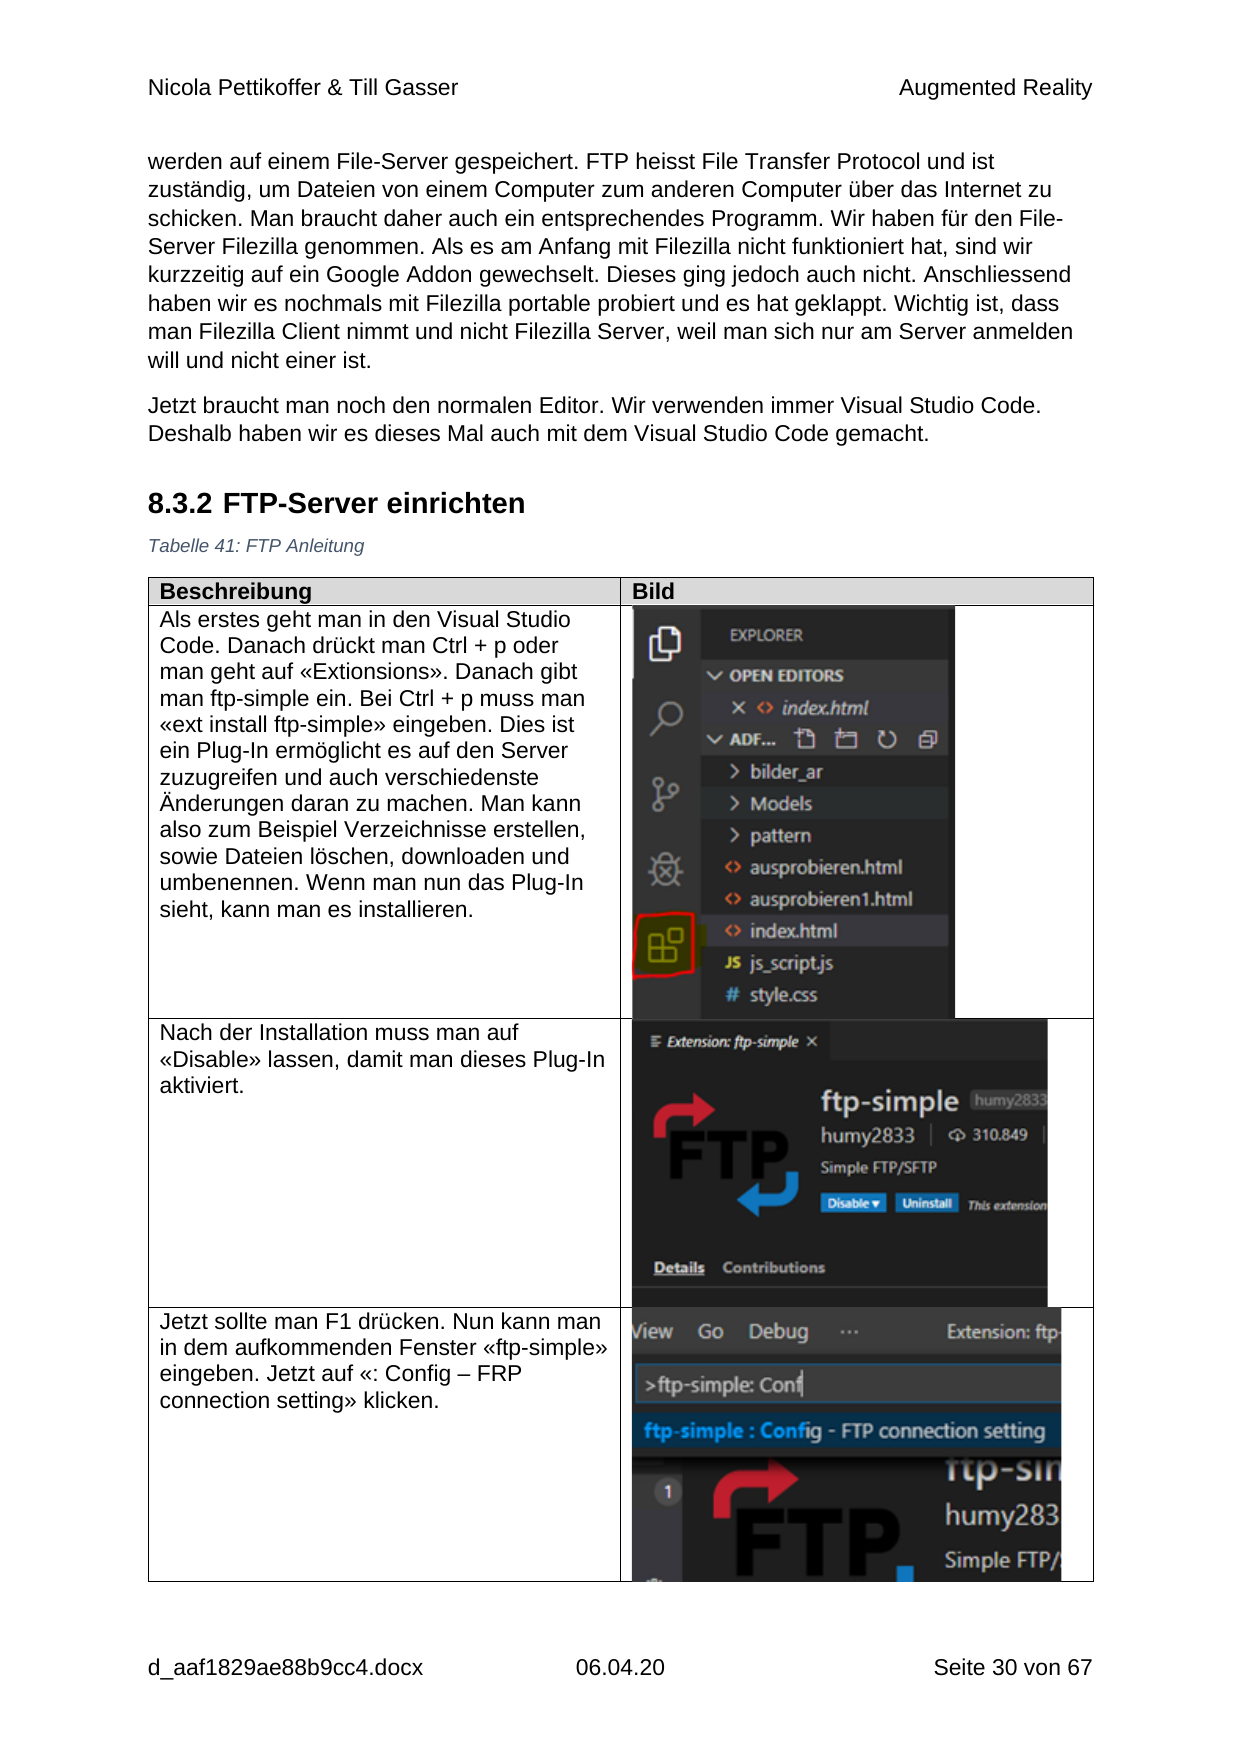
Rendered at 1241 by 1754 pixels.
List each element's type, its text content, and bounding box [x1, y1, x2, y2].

table_header Beschreibung [149, 578, 620, 604]
subtitle FTP-Server einrichten [148, 486, 1093, 520]
picture [631, 605, 1062, 1582]
table_cell Nach der Installation muss man auf «Disable» lassen, damit man dieses Plug-In aktiviert. [149, 1019, 620, 1307]
text Jetzt braucht man noch den normalen Editor. Wir verwenden immer Visual Studio Code. Deshalb haben wir es dieses Mal auch mit dem Visual Studio Code gemacht. [148, 392, 1093, 447]
table_header Bild [621, 578, 1093, 604]
table_cell [621, 1308, 631, 1581]
table_cell Als erstes geht man in den Visual Studio Code. Danach drückt man Ctrl + p oder man geht auf «Extionsions». Danach gibt man ftp-simple ein. Bei Ctrl + p muss man «ext install ftp-simple» eingeben. Dies ist ein Plug-In ermöglicht es auf den Server zuzugreifen und auch verschiedenste Änderungen daran zu machen. Man kann also zum Beispiel Verzeichnisse erstellen, sowie Dateien löschen, downloaden und umbenennen. Wenn man nun das Plug-In sieht, kann man es installieren. [149, 606, 620, 1018]
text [148, 148, 1093, 373]
table_cell [1048, 1019, 1093, 1307]
table_cell [956, 606, 1093, 1018]
table_cell [1062, 1308, 1093, 1581]
table_cell [621, 606, 631, 1018]
table_cell Jetzt sollte man F1 drücken. Nun kann man in dem aufkommenden Fenster «ftp-simple» eingeben. Jetzt auf «: Config – FRP connection setting» klicken. [149, 1308, 620, 1581]
table_cell [621, 1019, 631, 1307]
text Tabelle 41: FTP Anleitung [148, 535, 1093, 556]
